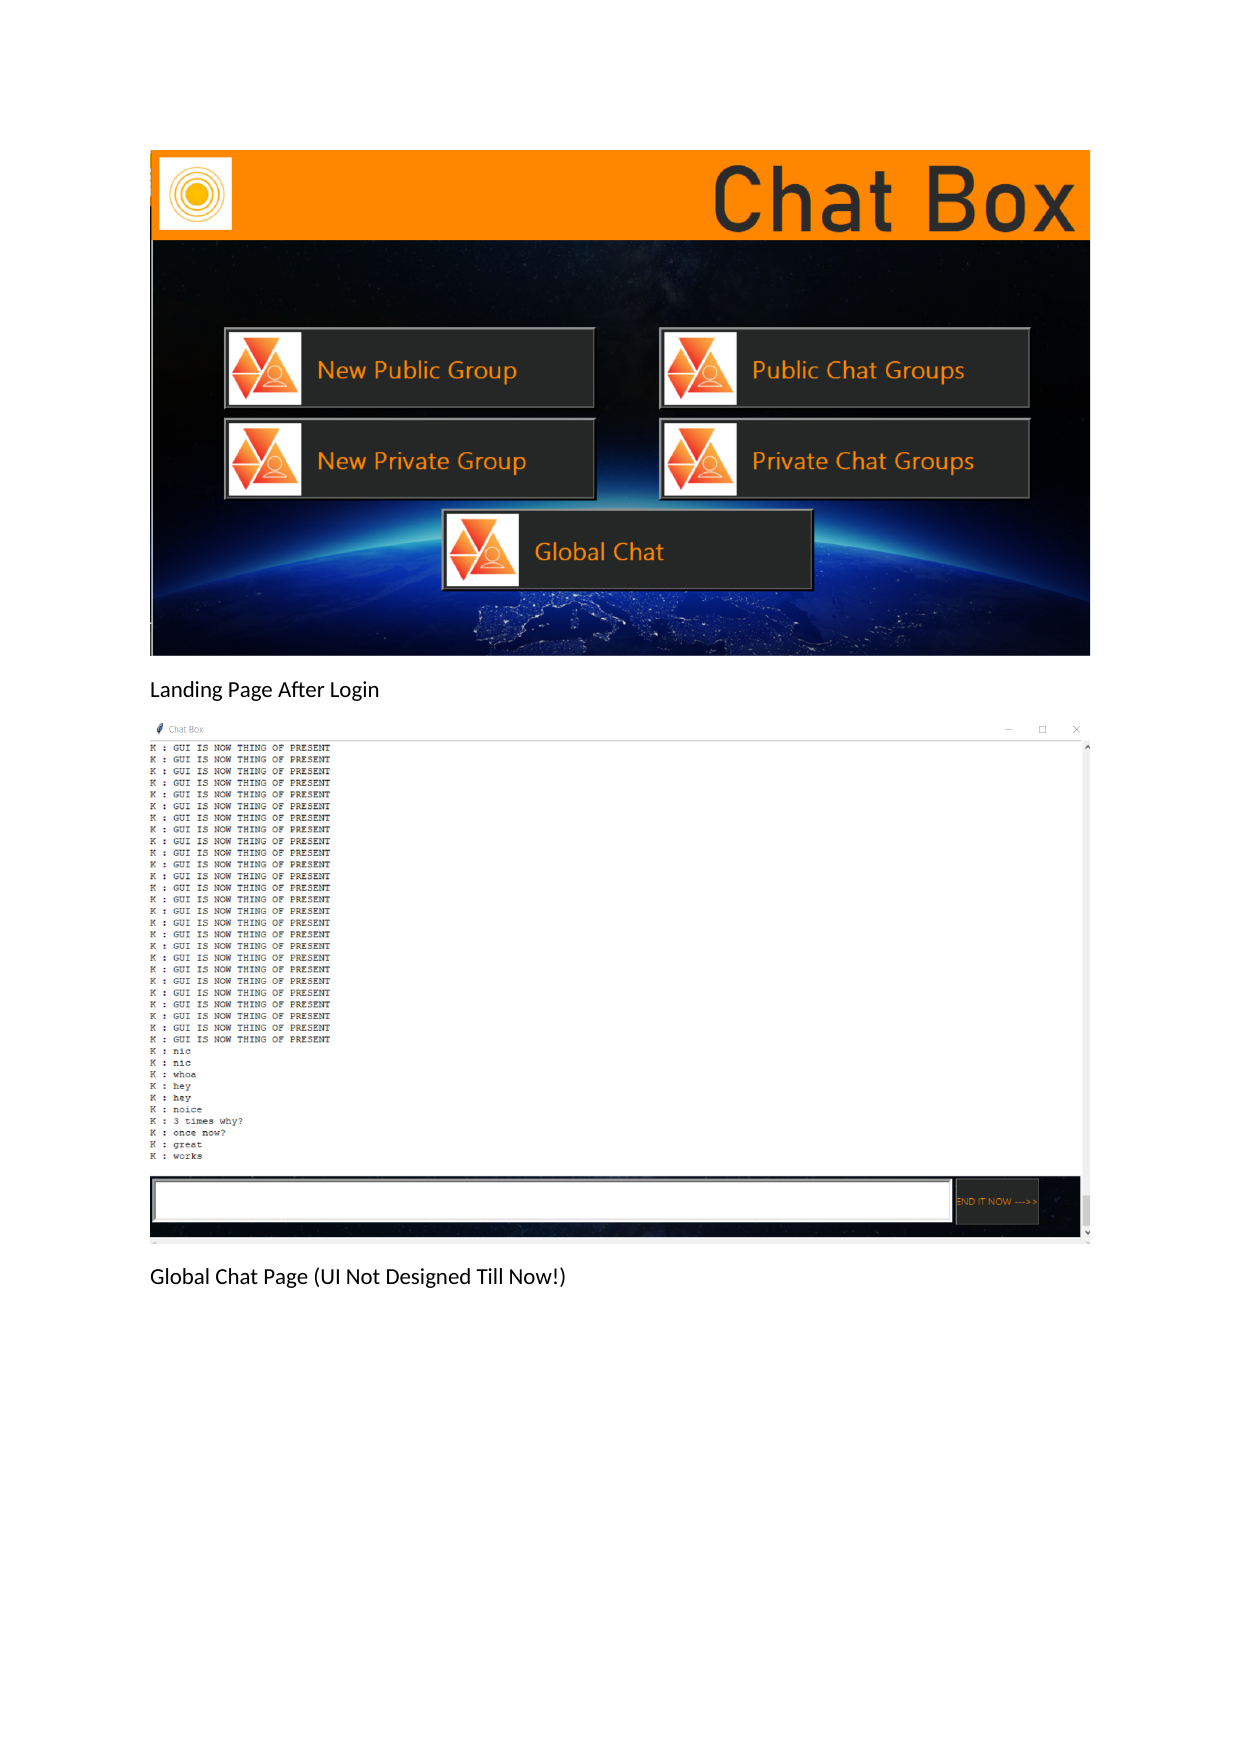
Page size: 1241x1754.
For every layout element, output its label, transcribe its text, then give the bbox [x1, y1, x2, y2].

text Global Chat Page (UI Not Designed Till Now!) [150, 1262, 1090, 1290]
picture [150, 150, 1091, 656]
text Landing Page After Login [150, 675, 1090, 703]
picture [150, 721, 1091, 1244]
